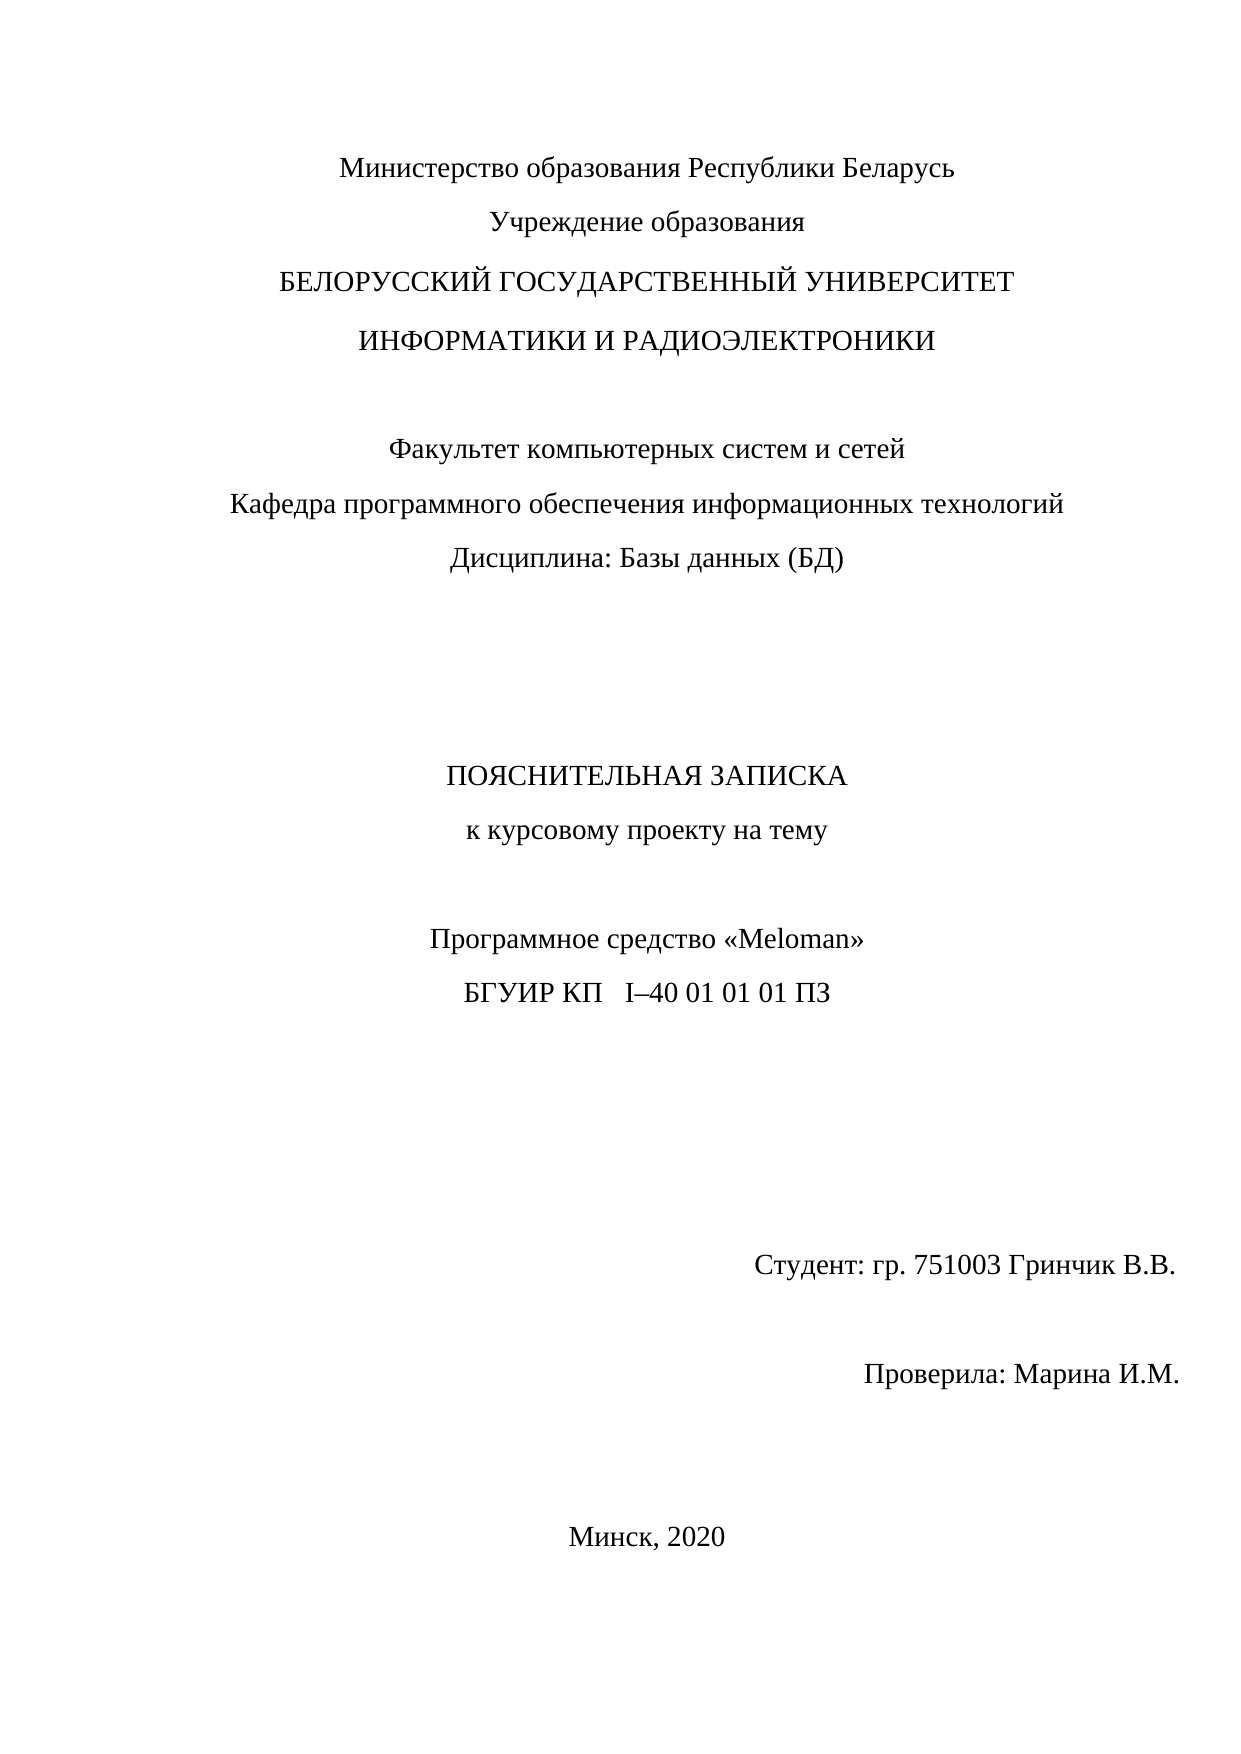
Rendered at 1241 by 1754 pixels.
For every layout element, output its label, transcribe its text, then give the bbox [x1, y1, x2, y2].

text ИНФОРМАТИКИ И РАДИОЭЛЕКТРОНИКИ [112, 323, 1181, 357]
text Факультет компьютерных систем и сетей [112, 431, 1181, 465]
text Дисциплина: Базы данных (БД) [112, 540, 1181, 574]
text ПОЯСНИТЕЛЬНАЯ ЗАПИСКА [112, 758, 1181, 791]
text БЕЛОРУССКИЙ ГОСУДАРСТВЕННЫЙ УНИВЕРСИТЕТ [112, 264, 1181, 297]
text Министерство образования Республики Беларусь [112, 150, 1181, 183]
text Кафедра программного обеспечения информационных технологий [112, 486, 1181, 519]
text Программное средство «Meloman» [112, 921, 1181, 954]
text Проверила: Марина И.М. [112, 1356, 1181, 1389]
text Студент: гр. 751003 Гринчик В.В. [112, 1247, 1181, 1281]
text Минск, 2020 [112, 1519, 1181, 1552]
text к курсовому проекту на тему [112, 812, 1181, 846]
text Учреждение образования [112, 204, 1181, 238]
text БГУИР КП I–40 01 01 01 ПЗ [112, 975, 1181, 1009]
